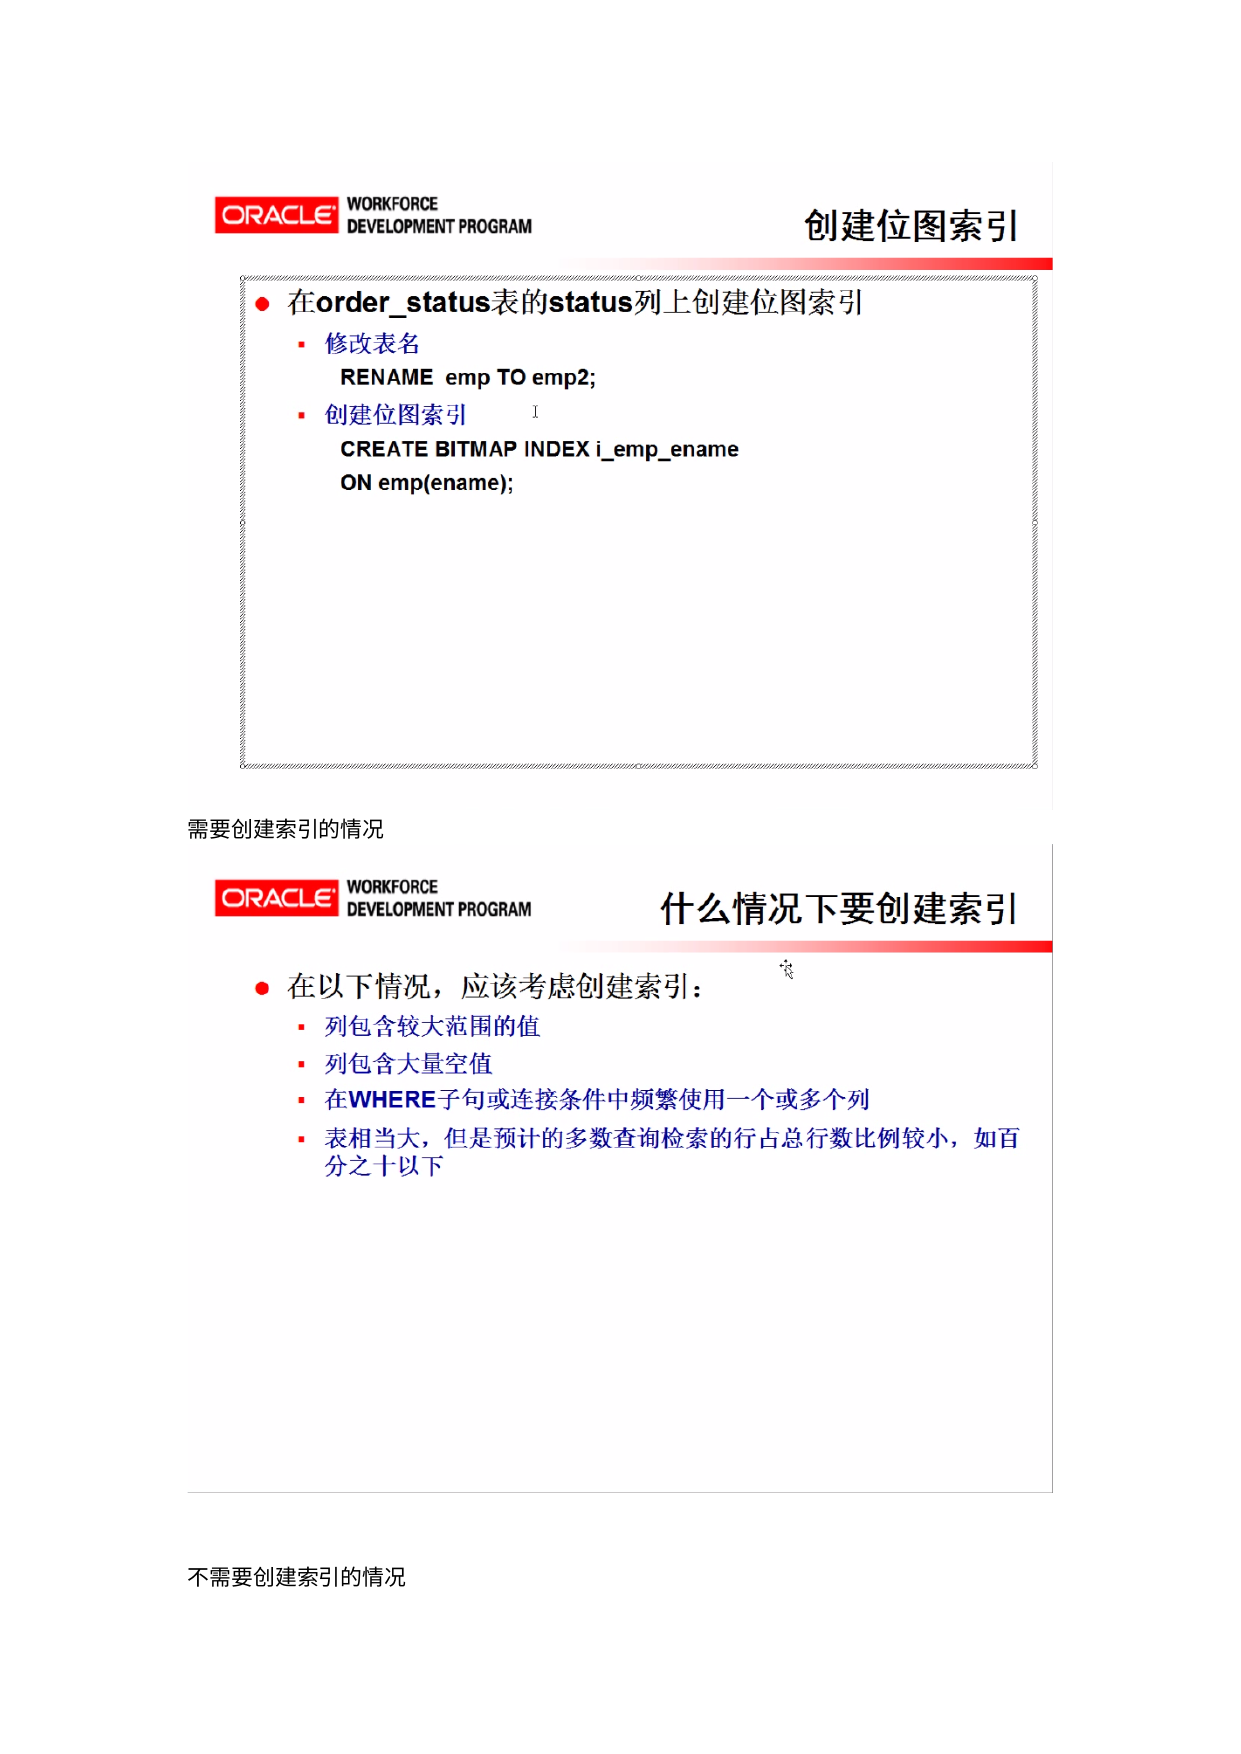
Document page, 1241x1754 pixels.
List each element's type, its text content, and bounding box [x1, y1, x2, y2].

picture [187, 162, 1053, 810]
text 不需要创建索引的情况 [187, 1559, 1053, 1592]
picture [187, 844, 1053, 1493]
text 需要创建索引的情况 [187, 812, 1053, 844]
